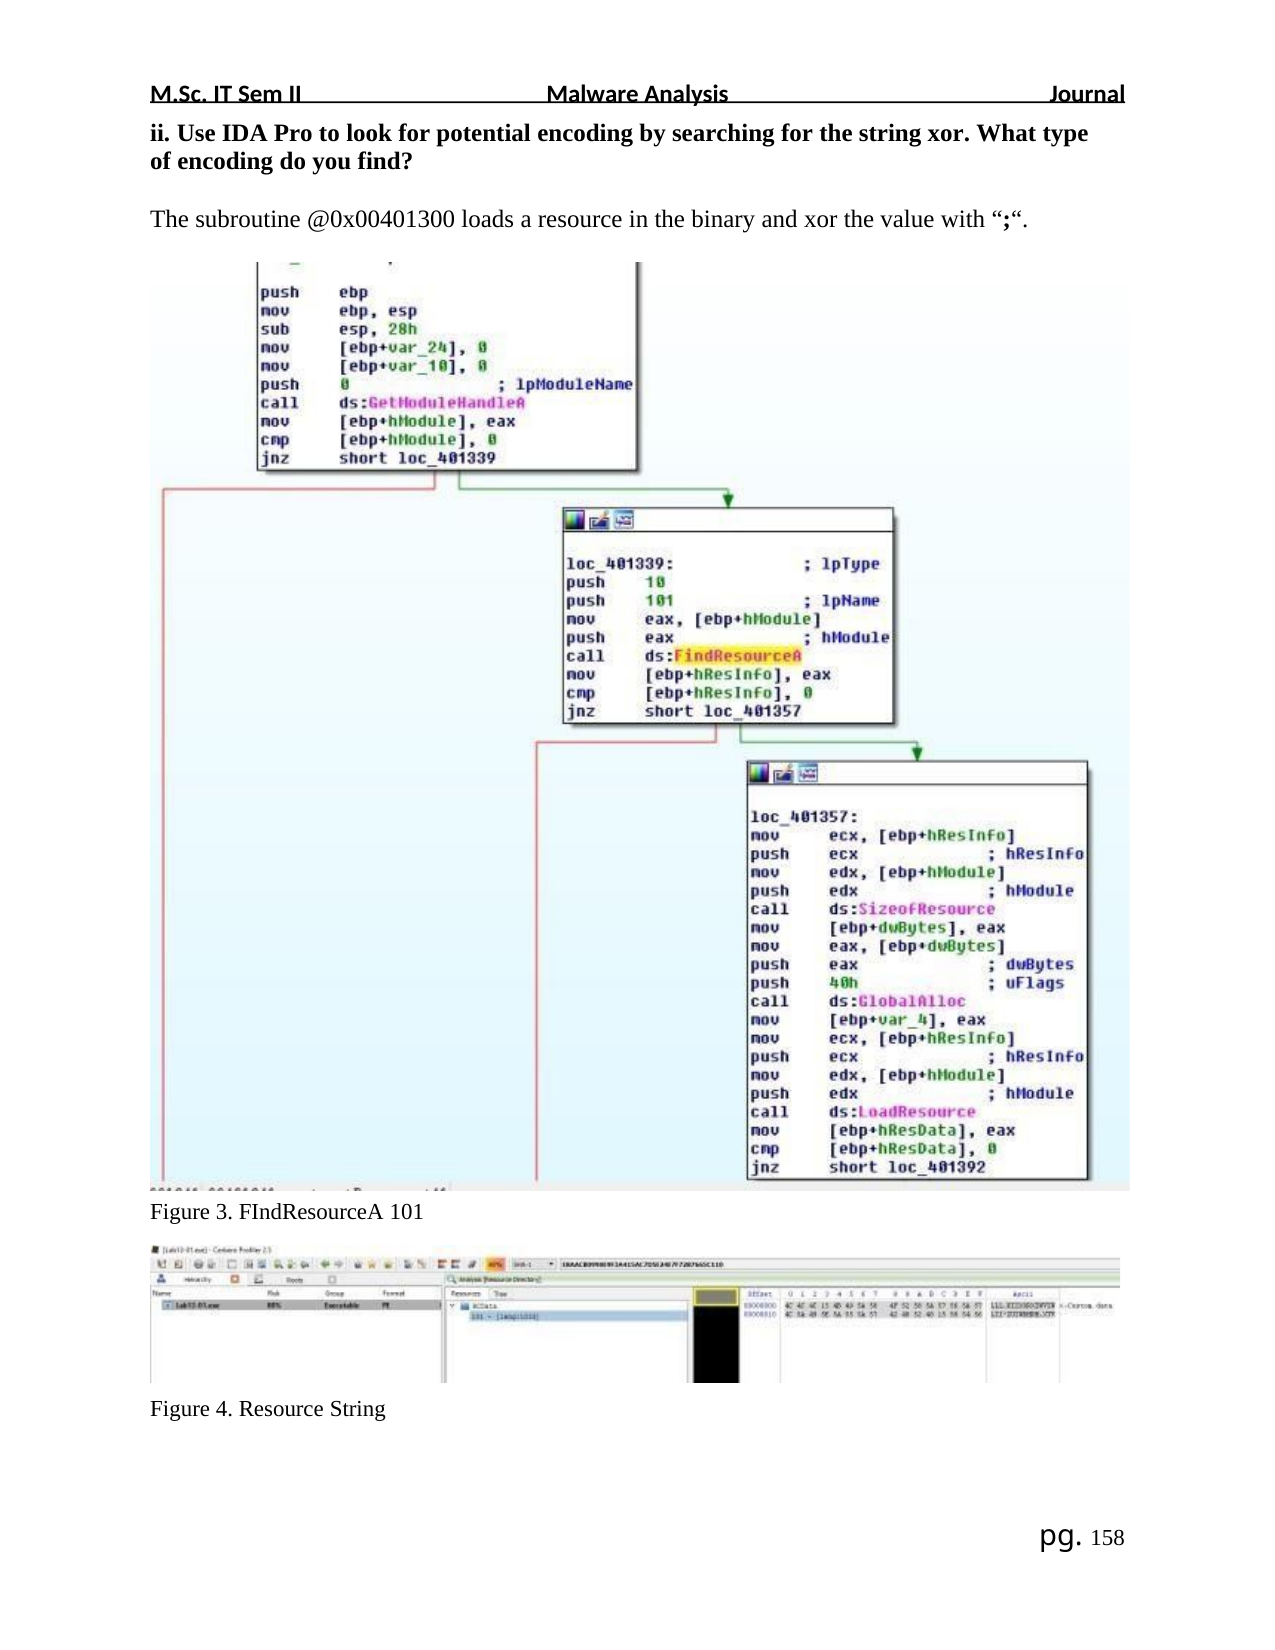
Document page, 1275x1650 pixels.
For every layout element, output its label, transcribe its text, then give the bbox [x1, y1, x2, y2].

picture [150, 1245, 1121, 1383]
subtitle Use IDA Pro to look for potential encoding by searching for the string xor. What type of encoding do you find? [150, 119, 1111, 175]
picture [150, 262, 1130, 1191]
text The subroutine @0x00401300 loads a resource in the binary and xor the value with “;“. [150, 204, 1237, 232]
